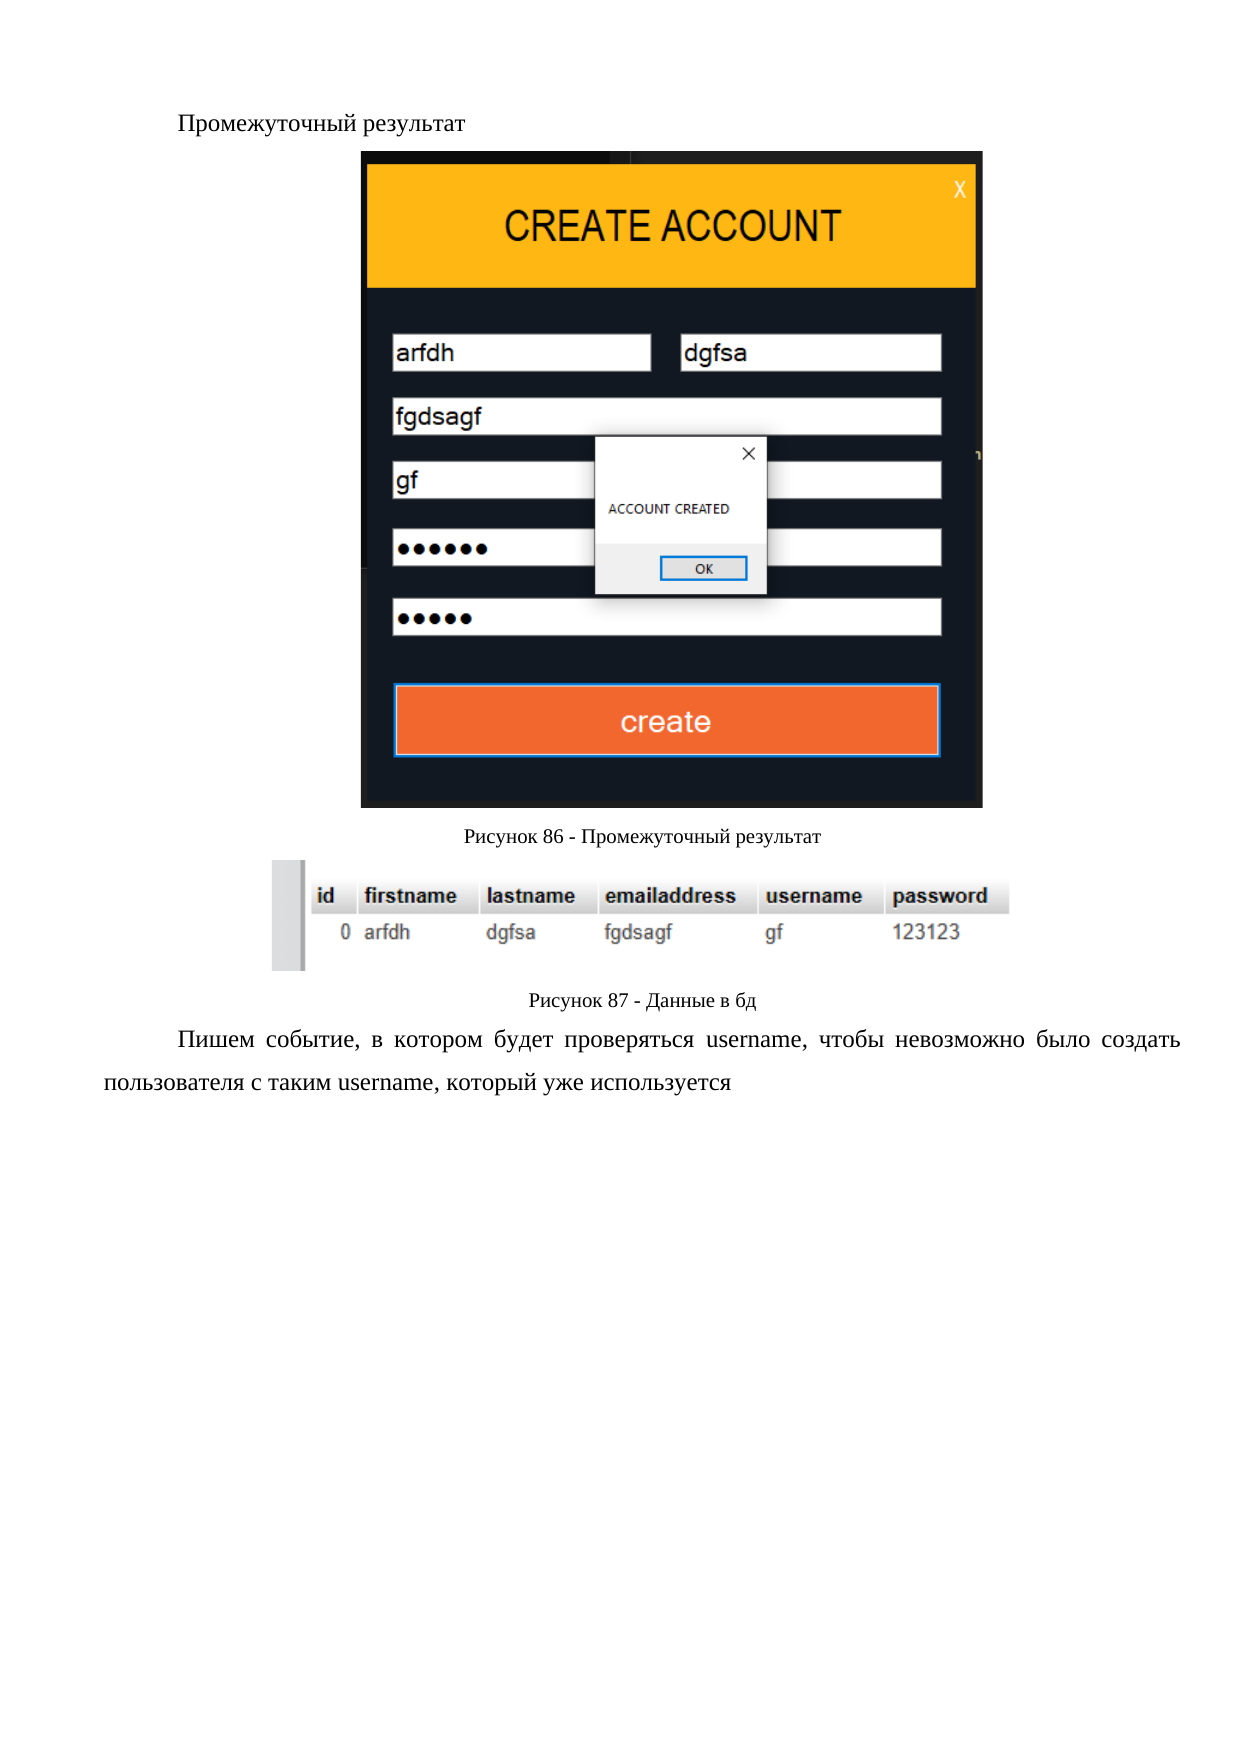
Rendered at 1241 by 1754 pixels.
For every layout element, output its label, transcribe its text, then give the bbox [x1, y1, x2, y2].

picture [271, 860, 1072, 971]
picture [360, 151, 983, 808]
text Промежуточный результат [103, 108, 1181, 137]
text Рисунок 87 - Данные в бд [103, 988, 1181, 1012]
text Пишем событие, в котором будет проверяться username, чтобы невозможно было создать пользователя с таким username, который уже используется [103, 1024, 1181, 1096]
text Рисунок 86 - Промежуточный результат [103, 824, 1181, 848]
